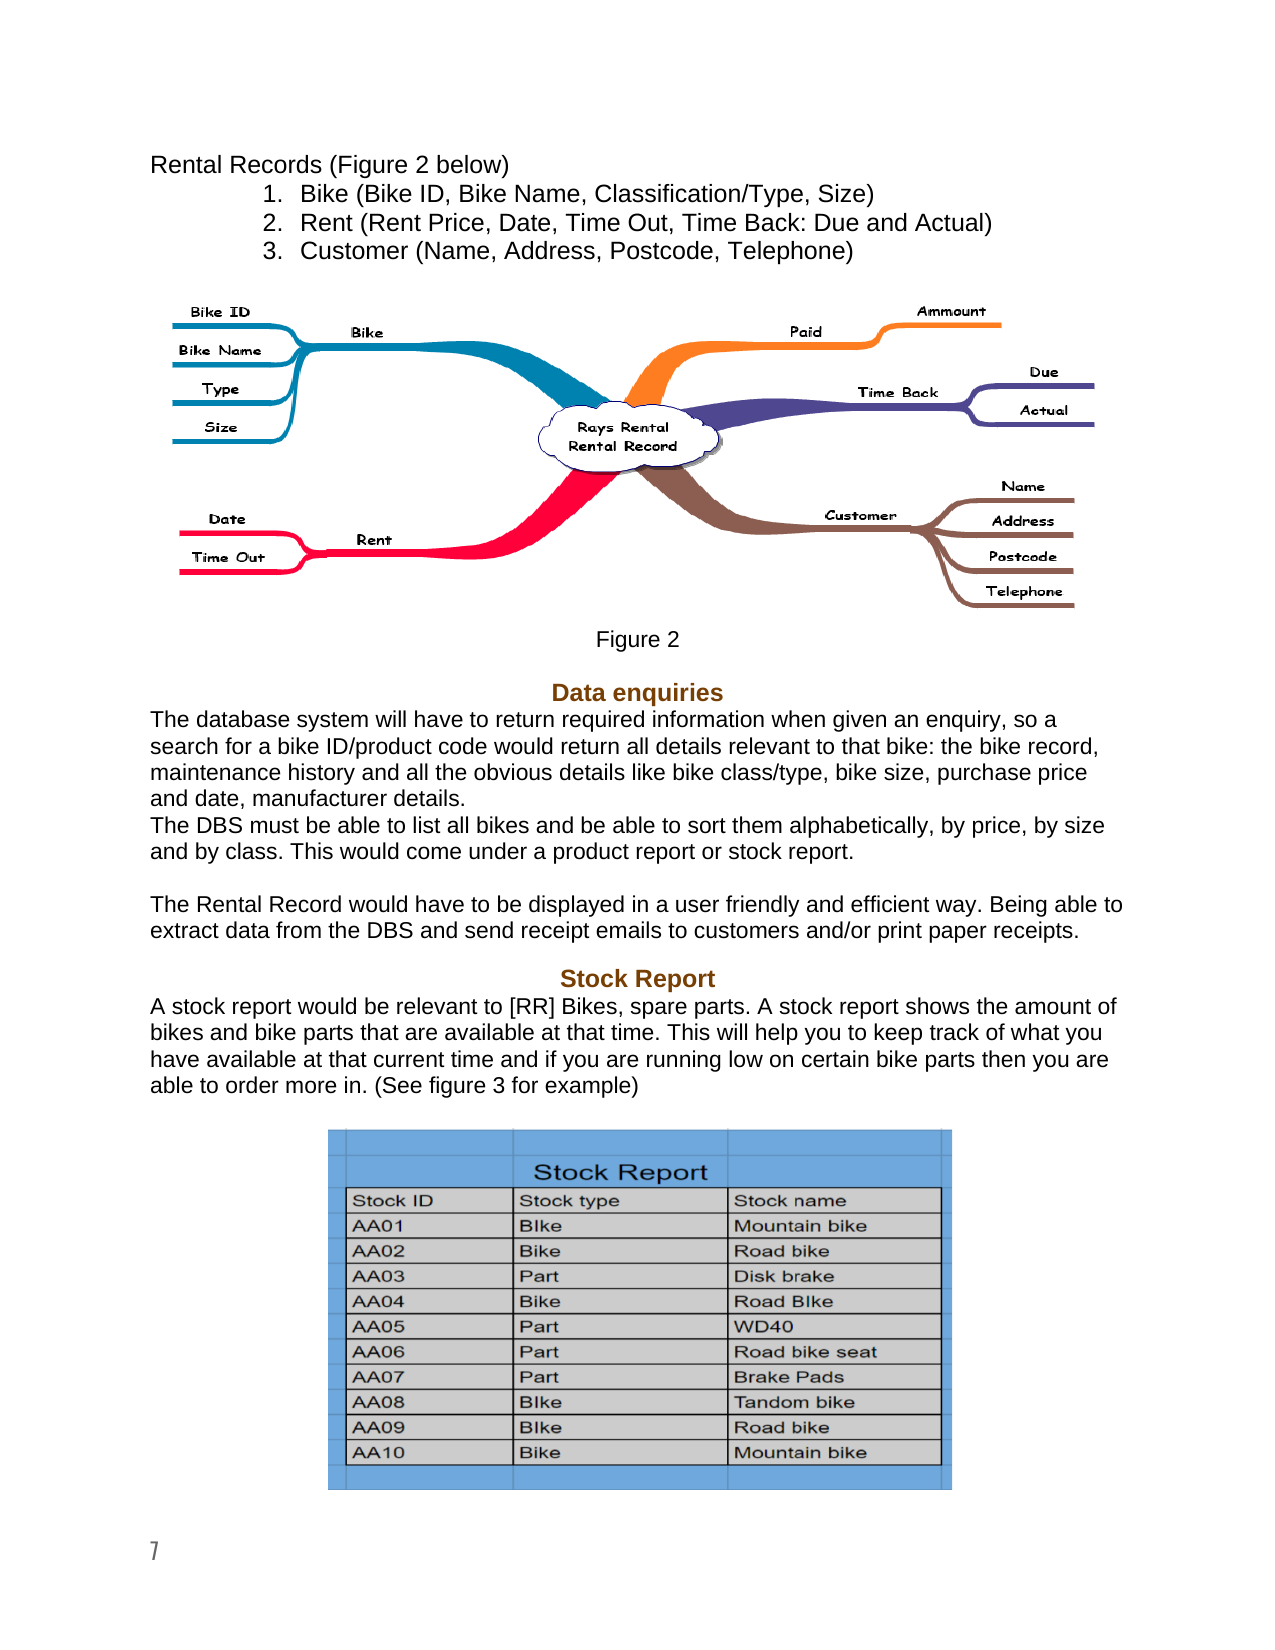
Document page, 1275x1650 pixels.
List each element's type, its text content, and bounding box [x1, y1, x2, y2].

text The Rental Record would have to be displayed in a user friendly and efficient way. Being able to extract data from the DBS and send receipt emails to customers and/or print paper receipts. [150, 891, 1125, 943]
list Bike (Bike ID, Bike Name, Classification/Type, Size) [262, 179, 1125, 207]
text The database system will have to return required information when given an enquiry, so a search for a bike ID/product code would return all details relevant to that bike: the bike record, maintenance history and all the obvious details like bike class/type, bike size, purchase price and date, manufacturer details. [150, 706, 1125, 812]
text The DBS must be able to list all bikes and be able to sort them alphabetically, by price, by size and by class. This would come under a product report or stock report. [150, 812, 1125, 864]
picture [328, 1128, 953, 1490]
picture [167, 293, 1108, 623]
subtitle Stock Report [150, 964, 1125, 993]
list Rent (Rent Price, Date, Time Out, Time Back: Due and Actual) [262, 207, 1125, 236]
text A stock report would be relevant to [RR] Bikes, spare parts. A stock report shows the amount of bikes and bike parts that are available at that time. This will help you to keep track of what you have available at that current time and if you are running low on certain bike parts then you are able to order more in. (See figure 3 for example) [150, 993, 1125, 1098]
list Customer (Name, Address, Postcode, Telephone) [262, 236, 1125, 265]
text Rental Records (Figure 2 below) [150, 150, 1125, 179]
subtitle Data enquiries [150, 677, 1125, 706]
